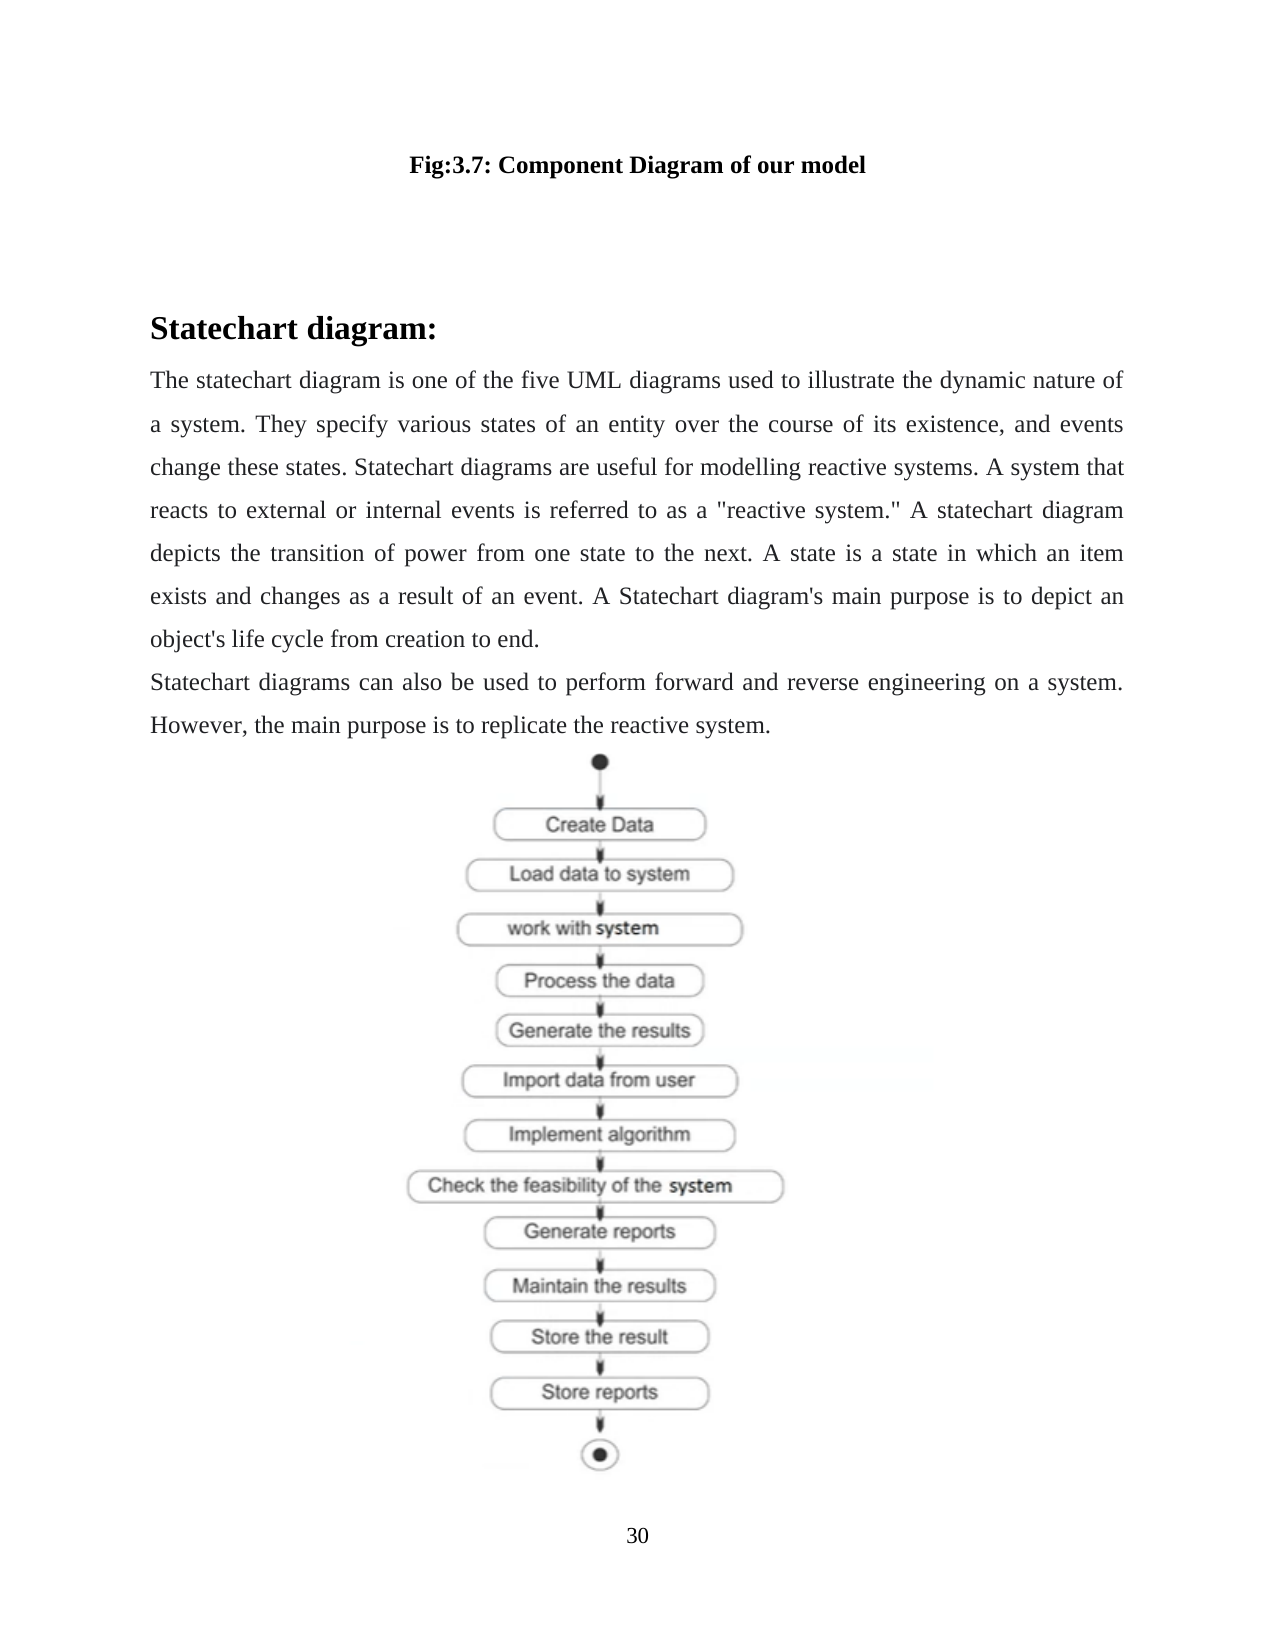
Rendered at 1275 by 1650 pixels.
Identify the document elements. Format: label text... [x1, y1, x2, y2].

text The statechart diagram is one of the five UML diagrams used to illustrate the dynamic nature of a system. They specify various states of an entity over the course of its existence, and events change these states. Statechart diagrams are useful for modelling reactive systems. A system that reacts to external or internal events is referred to as a "reactive system." A statechart diagram depicts the transition of power from one state to the next. A state is a state in which an item exists and changes as a result of an event. A Statechart diagram's main purpose is to depict an object's life cycle from creation to end. [150, 366, 1125, 653]
text Statechart diagram: [150, 308, 1125, 346]
text Fig:3.7: Component Diagram of our model [150, 150, 1125, 179]
picture [341, 753, 934, 1481]
text Statechart diagrams can also be used to perform forward and reverse engineering on a system. However, the main purpose is to replicate the reactive system. [150, 696, 1125, 739]
